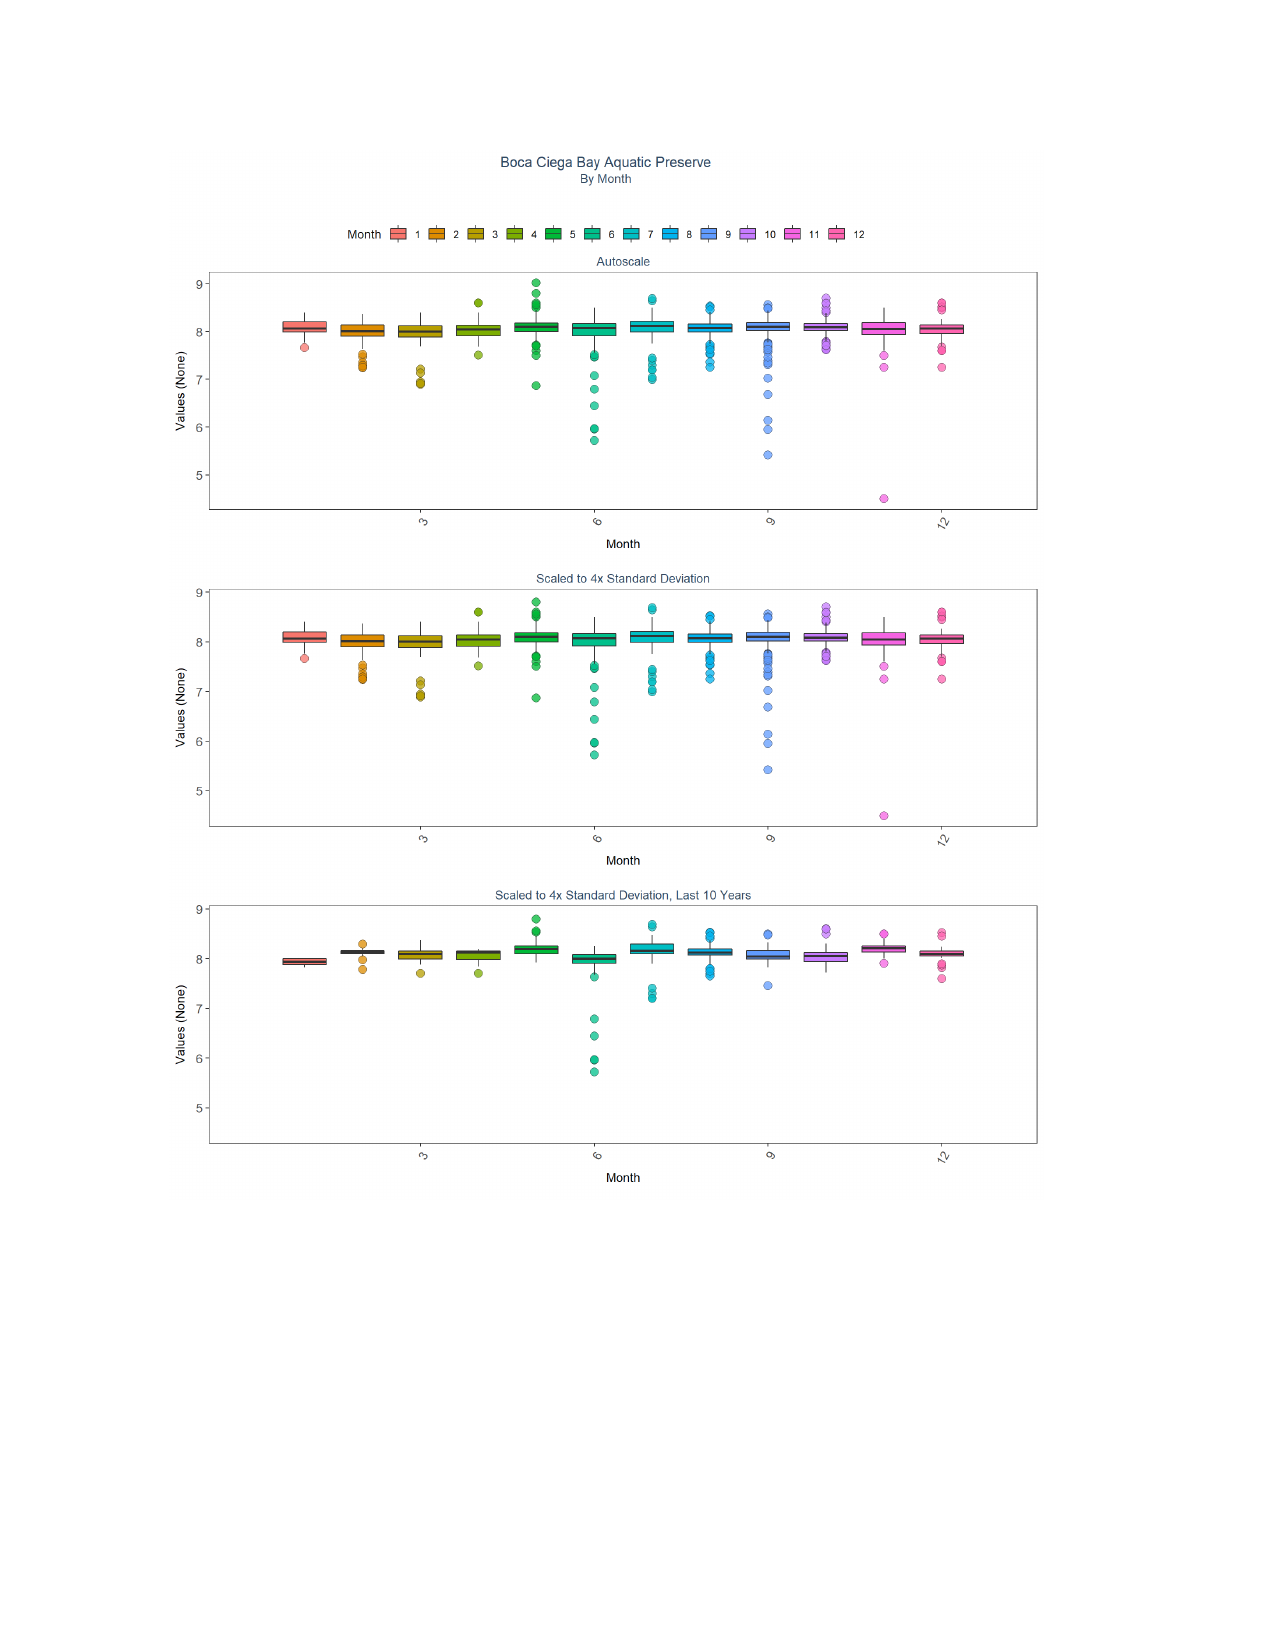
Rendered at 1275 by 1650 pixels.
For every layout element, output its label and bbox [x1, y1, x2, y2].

picture [168, 150, 1044, 1200]
